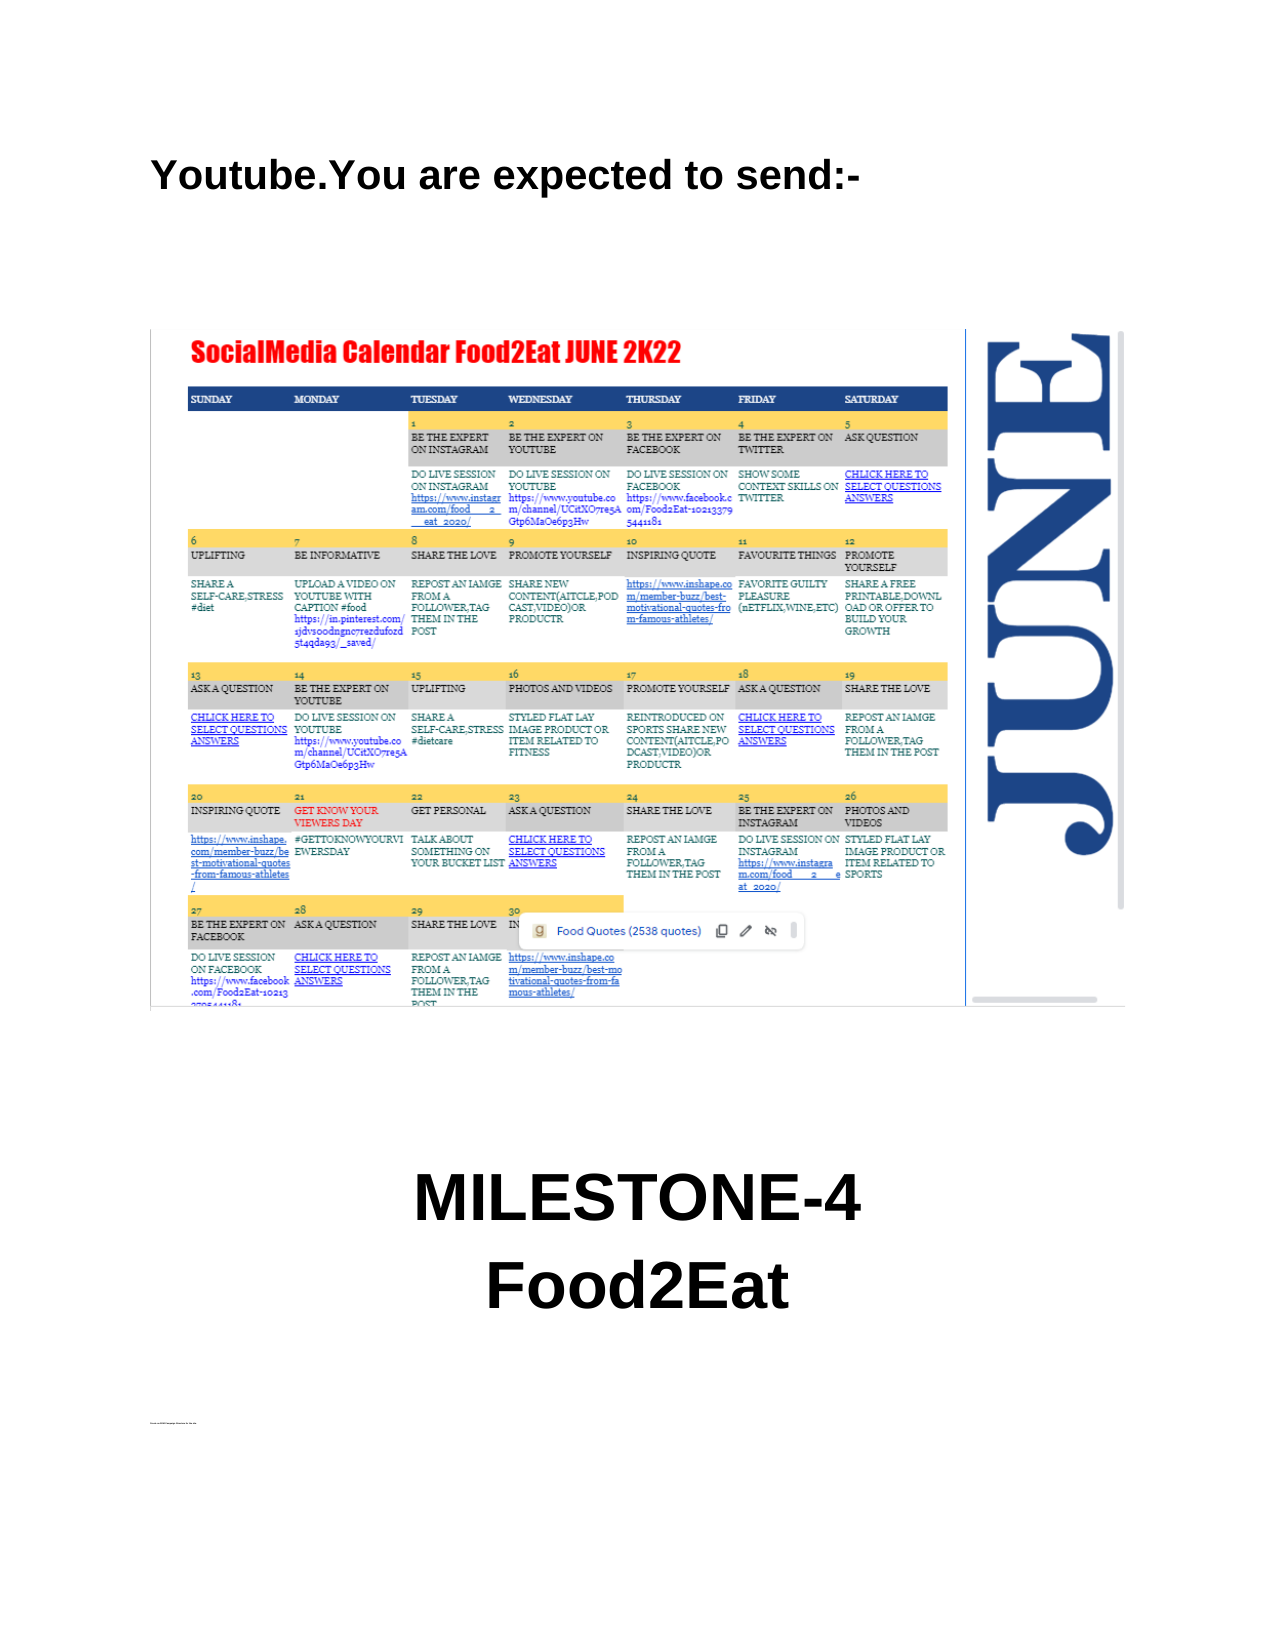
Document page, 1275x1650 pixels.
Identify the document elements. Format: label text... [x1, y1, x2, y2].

text Food2Eat [150, 1246, 1125, 1323]
picture [150, 329, 1125, 1011]
text Youtube.You are expected to send:- [150, 150, 1125, 198]
text MILESTONE-4 [150, 1158, 1125, 1234]
